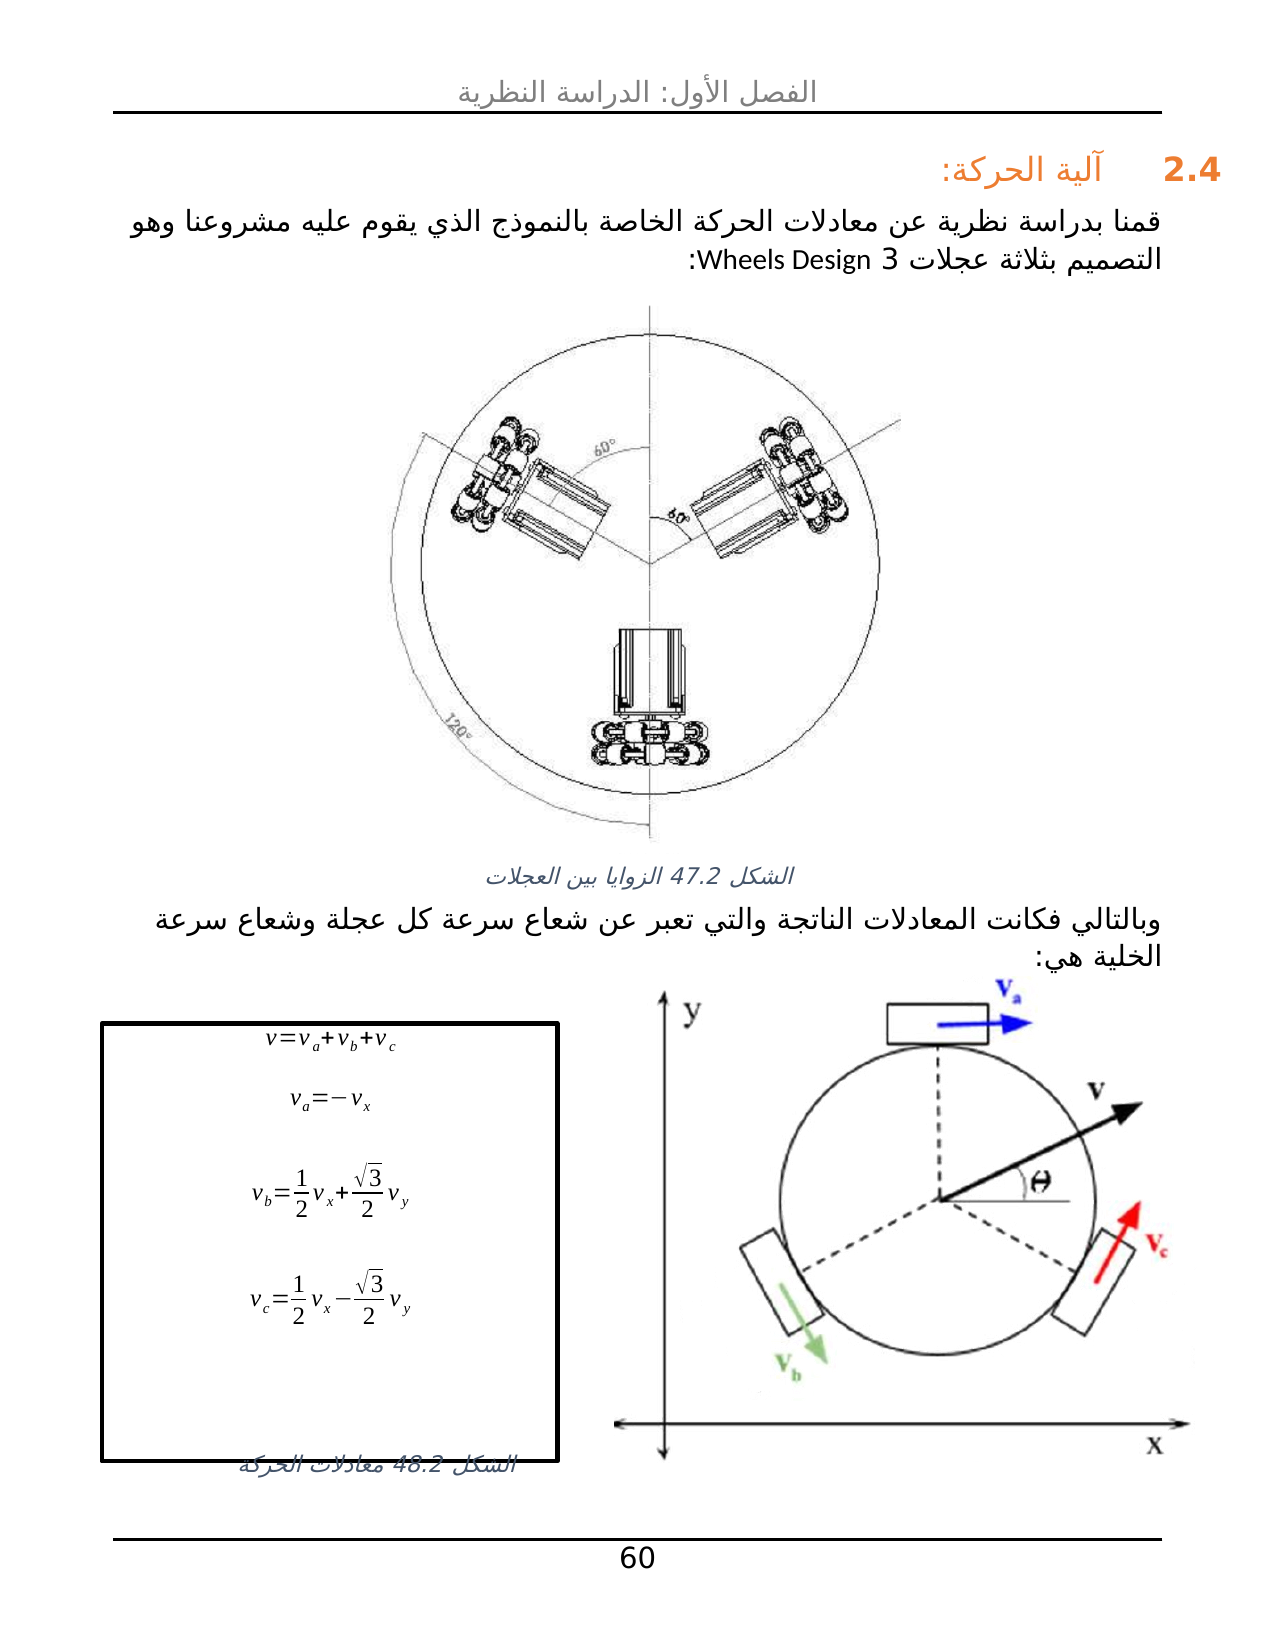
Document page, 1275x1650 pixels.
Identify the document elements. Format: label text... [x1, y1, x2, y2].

text قمنا بدراسة نظرية عن معادلات الحركة الخاصة بالنموذج الذي يقوم عليه مشروعنا وهو التصميم بثلاثة عجلات 3 Wheels Design: [112, 204, 1162, 277]
text وبالتالي فكانت المعادلات الناتجة والتي تعبر عن شعاع سرعة كل عجلة وشعاع سرعة الخلية هي: [112, 902, 1162, 973]
picture [369, 292, 906, 854]
subtitle آلية الحركة: [112, 150, 1162, 189]
picture [608, 968, 1204, 1470]
